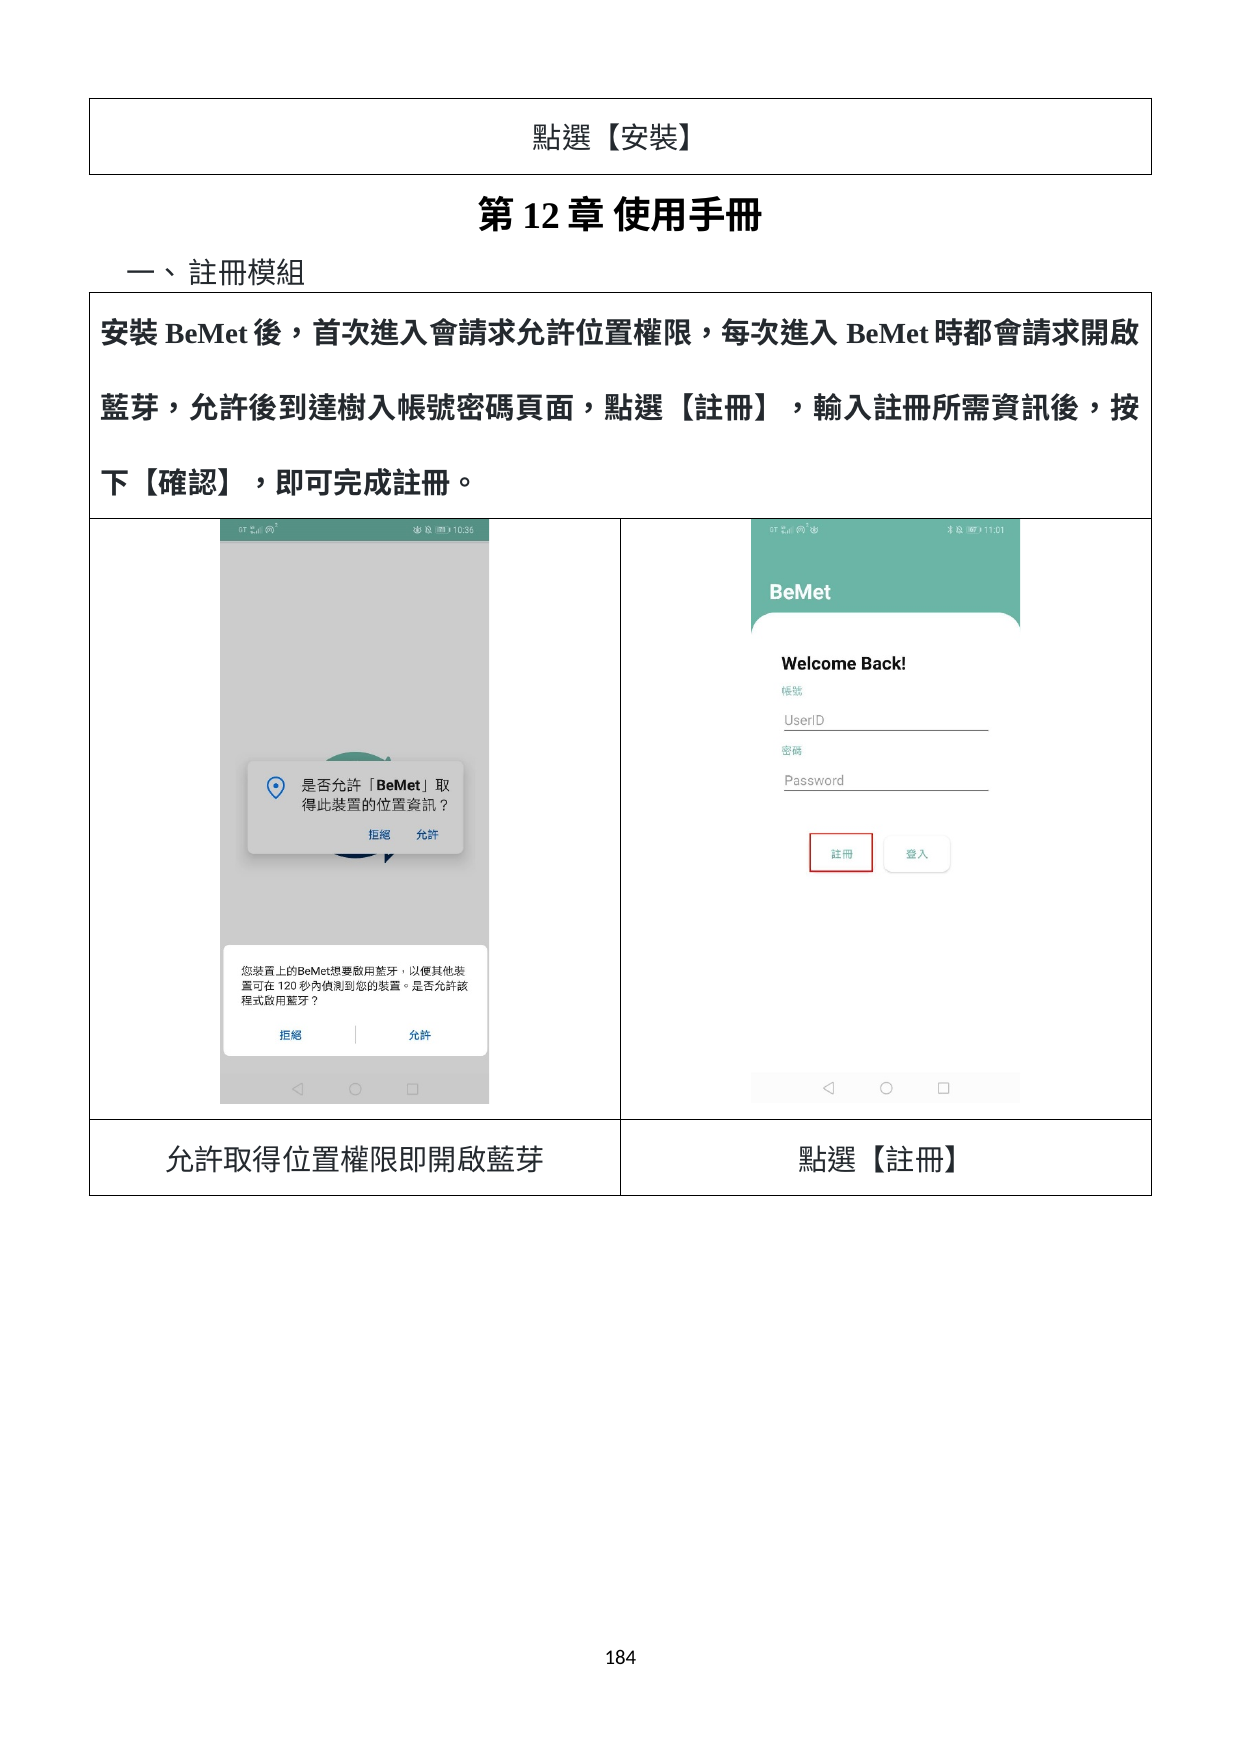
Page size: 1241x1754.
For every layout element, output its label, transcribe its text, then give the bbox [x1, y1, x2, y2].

text 第12章 使用手冊 [89, 175, 1152, 250]
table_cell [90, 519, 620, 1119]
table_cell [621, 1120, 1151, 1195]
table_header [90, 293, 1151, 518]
picture [220, 519, 490, 1104]
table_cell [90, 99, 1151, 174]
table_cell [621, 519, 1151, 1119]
list 註冊模組 [126, 250, 1152, 292]
picture [751, 519, 1021, 1103]
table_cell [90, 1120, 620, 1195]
